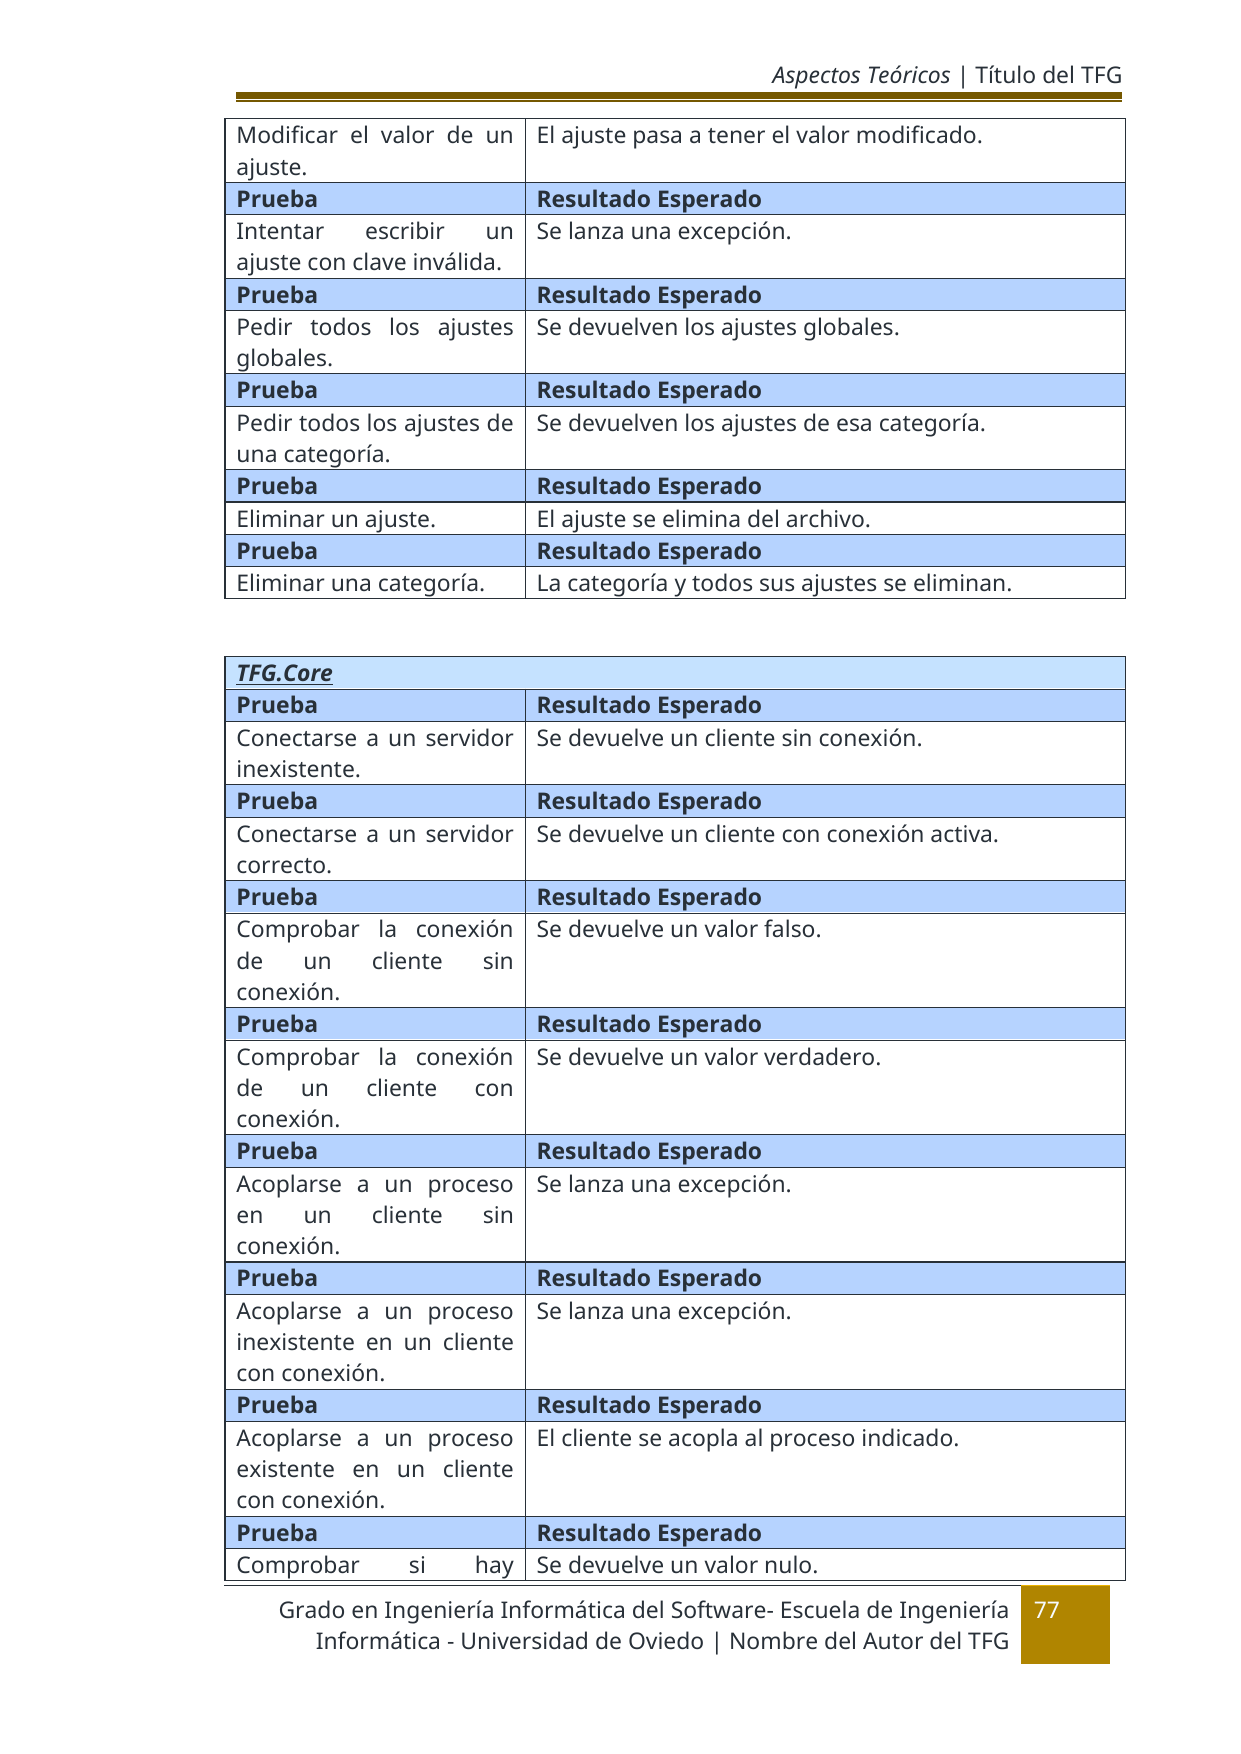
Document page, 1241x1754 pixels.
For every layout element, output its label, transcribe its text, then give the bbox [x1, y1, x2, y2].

table_cell Comprobar la conexión de un cliente con conexión. [226, 1041, 525, 1134]
table_cell Prueba [226, 183, 525, 214]
table_cell Conectarse a un servidor inexistente. [226, 722, 525, 784]
table_cell Se lanza una excepción. [526, 1295, 1125, 1388]
table_cell Prueba [226, 881, 525, 912]
table_cell Conectarse a un servidor correcto. [226, 818, 525, 880]
table_cell Resultado Esperado [526, 1263, 1125, 1294]
table_cell Pedir todos los ajustes globales. [226, 311, 525, 373]
table_cell Se lanza una excepción. [526, 215, 1125, 277]
table_cell Resultado Esperado [526, 1008, 1125, 1039]
table_cell Prueba [226, 785, 525, 817]
table_cell Se devuelve un valor verdadero. [526, 1041, 1125, 1134]
table_cell Se devuelven los ajustes globales. [526, 311, 1125, 373]
table_cell Resultado Esperado [526, 881, 1125, 912]
table_cell Resultado Esperado [526, 785, 1125, 817]
table_cell Prueba [226, 1517, 525, 1548]
table_cell Prueba [226, 1263, 525, 1294]
table_cell El ajuste se elimina del archivo. [526, 503, 1125, 534]
table_cell Prueba [226, 279, 525, 310]
table_cell Resultado Esperado [526, 470, 1125, 501]
table_cell Comprobar la conexión de un cliente sin conexión. [226, 914, 525, 1007]
table_cell Se devuelve un valor falso. [526, 914, 1125, 1007]
table_cell Eliminar un ajuste. [226, 503, 525, 534]
table_cell Se devuelven los ajustes de esa categoría. [526, 407, 1125, 469]
table_cell Prueba [226, 1135, 525, 1167]
table_cell Prueba [226, 1008, 525, 1039]
table_cell Prueba [226, 470, 525, 501]
table_cell Resultado Esperado [526, 1517, 1125, 1548]
table_cell Resultado Esperado [526, 183, 1125, 214]
table_cell Eliminar una categoría. [226, 567, 525, 598]
table_cell Acoplarse a un proceso existente en un cliente con conexión. [226, 1422, 525, 1516]
table_cell Resultado Esperado [526, 1135, 1125, 1167]
table_cell Acoplarse a un proceso en un cliente sin conexión. [226, 1168, 525, 1261]
table_cell Prueba [226, 535, 525, 566]
table_cell La categoría y todos sus ajustes se eliminan. [526, 567, 1125, 598]
table_cell Prueba [226, 1390, 525, 1421]
table_header TFG.Core [226, 657, 1125, 688]
table_cell Pedir todos los ajustes de una categoría. [226, 407, 525, 469]
table_cell Se lanza una excepción. [526, 1168, 1125, 1261]
table_cell Resultado Esperado [526, 690, 1125, 721]
table_cell Modificar el valor de un ajuste. [226, 119, 525, 182]
table_cell Intentar escribir un ajuste con clave inválida. [226, 215, 525, 277]
table_cell Prueba [226, 690, 525, 721]
table_cell El cliente se acopla al proceso indicado. [526, 1422, 1125, 1516]
table_cell Resultado Esperado [526, 1390, 1125, 1421]
table_cell Se devuelve un valor nulo. [526, 1549, 1125, 1580]
table_cell Resultado Esperado [526, 535, 1125, 566]
table_cell Prueba [226, 374, 525, 406]
table_cell Comprobar si hay resultados en un cliente sin conexión. [226, 1549, 525, 1580]
table_cell Acoplarse a un proceso inexistente en un cliente con conexión. [226, 1295, 525, 1388]
table_cell El ajuste pasa a tener el valor modificado. [526, 119, 1125, 182]
table_cell Resultado Esperado [526, 374, 1125, 406]
table_cell Resultado Esperado [526, 279, 1125, 310]
table_cell Se devuelve un cliente con conexión activa. [526, 818, 1125, 880]
table_cell Se devuelve un cliente sin conexión. [526, 722, 1125, 784]
